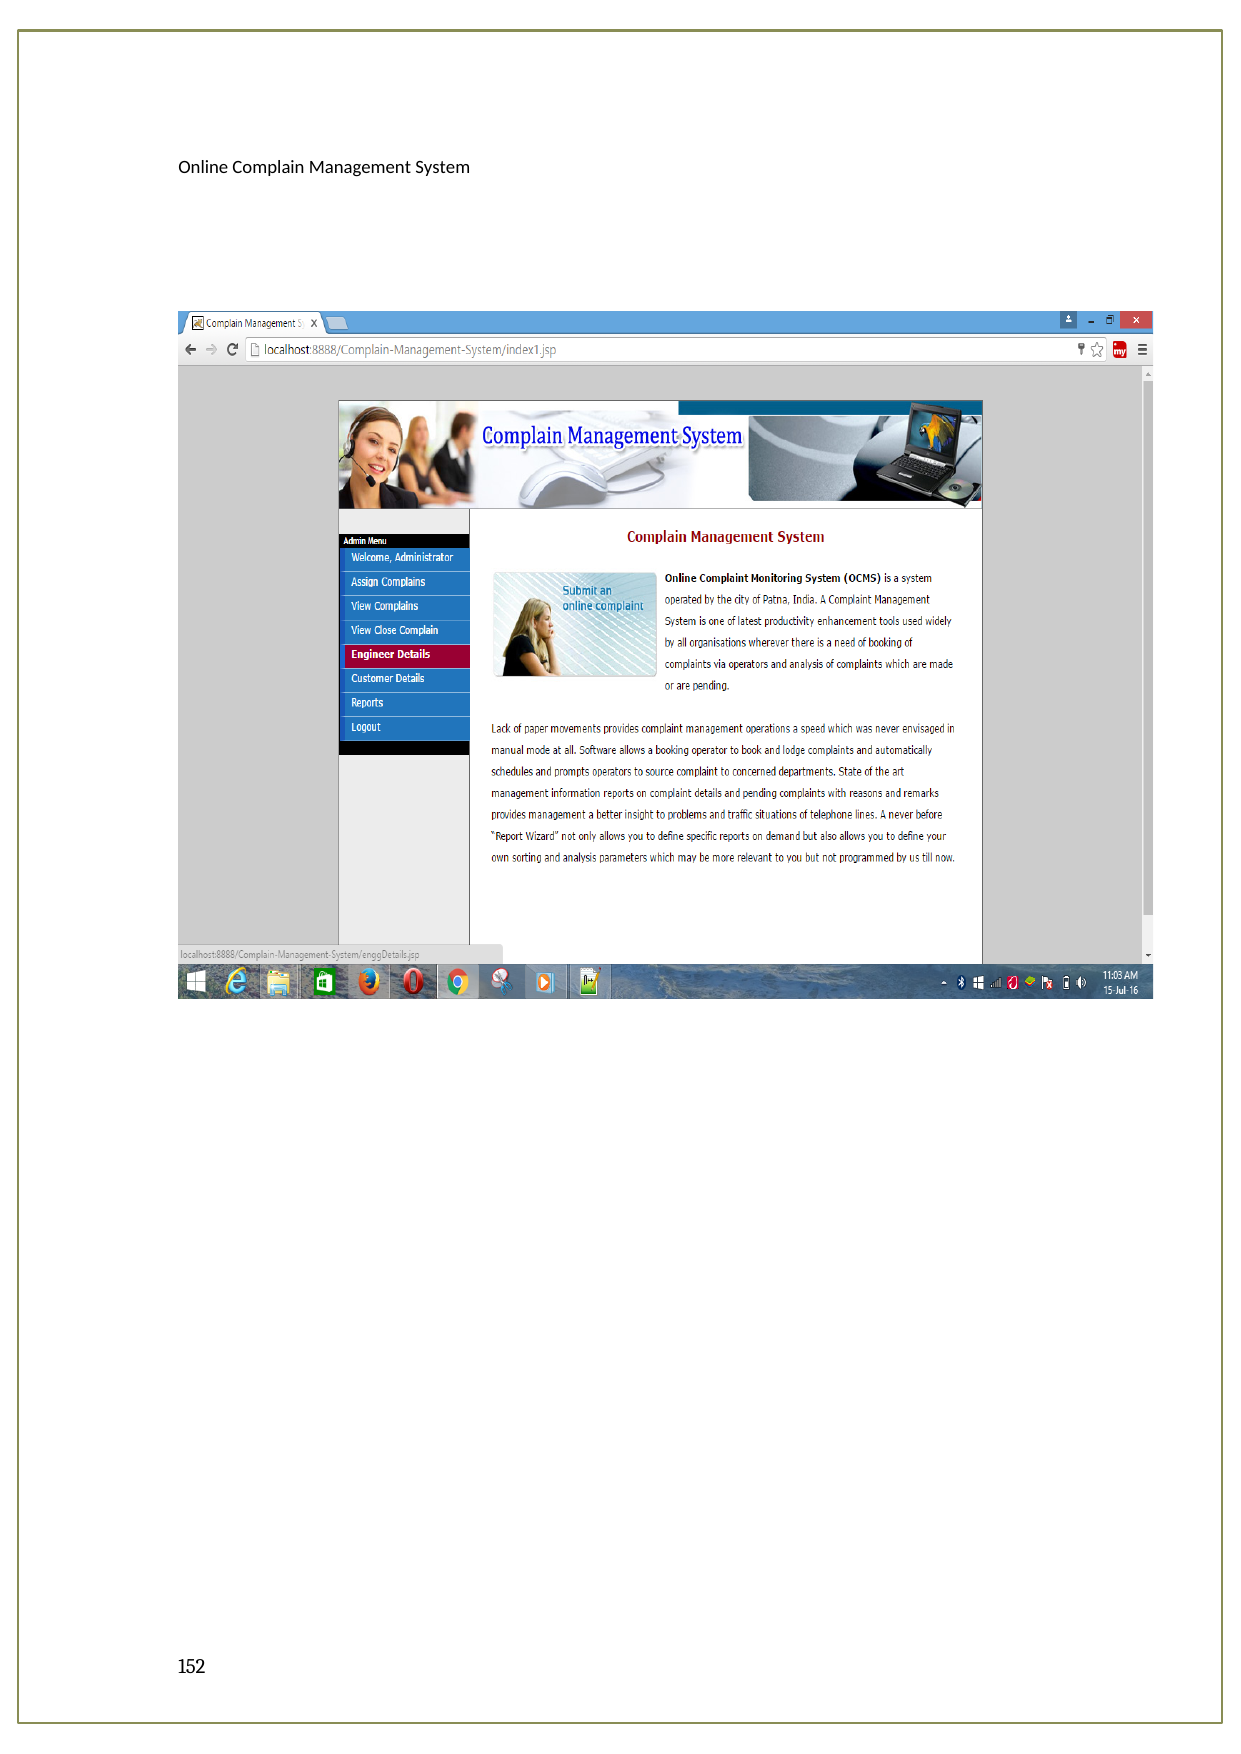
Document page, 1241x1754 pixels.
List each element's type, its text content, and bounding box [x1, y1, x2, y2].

picture [178, 311, 1154, 999]
text Online Complain Management System [178, 156, 1090, 178]
